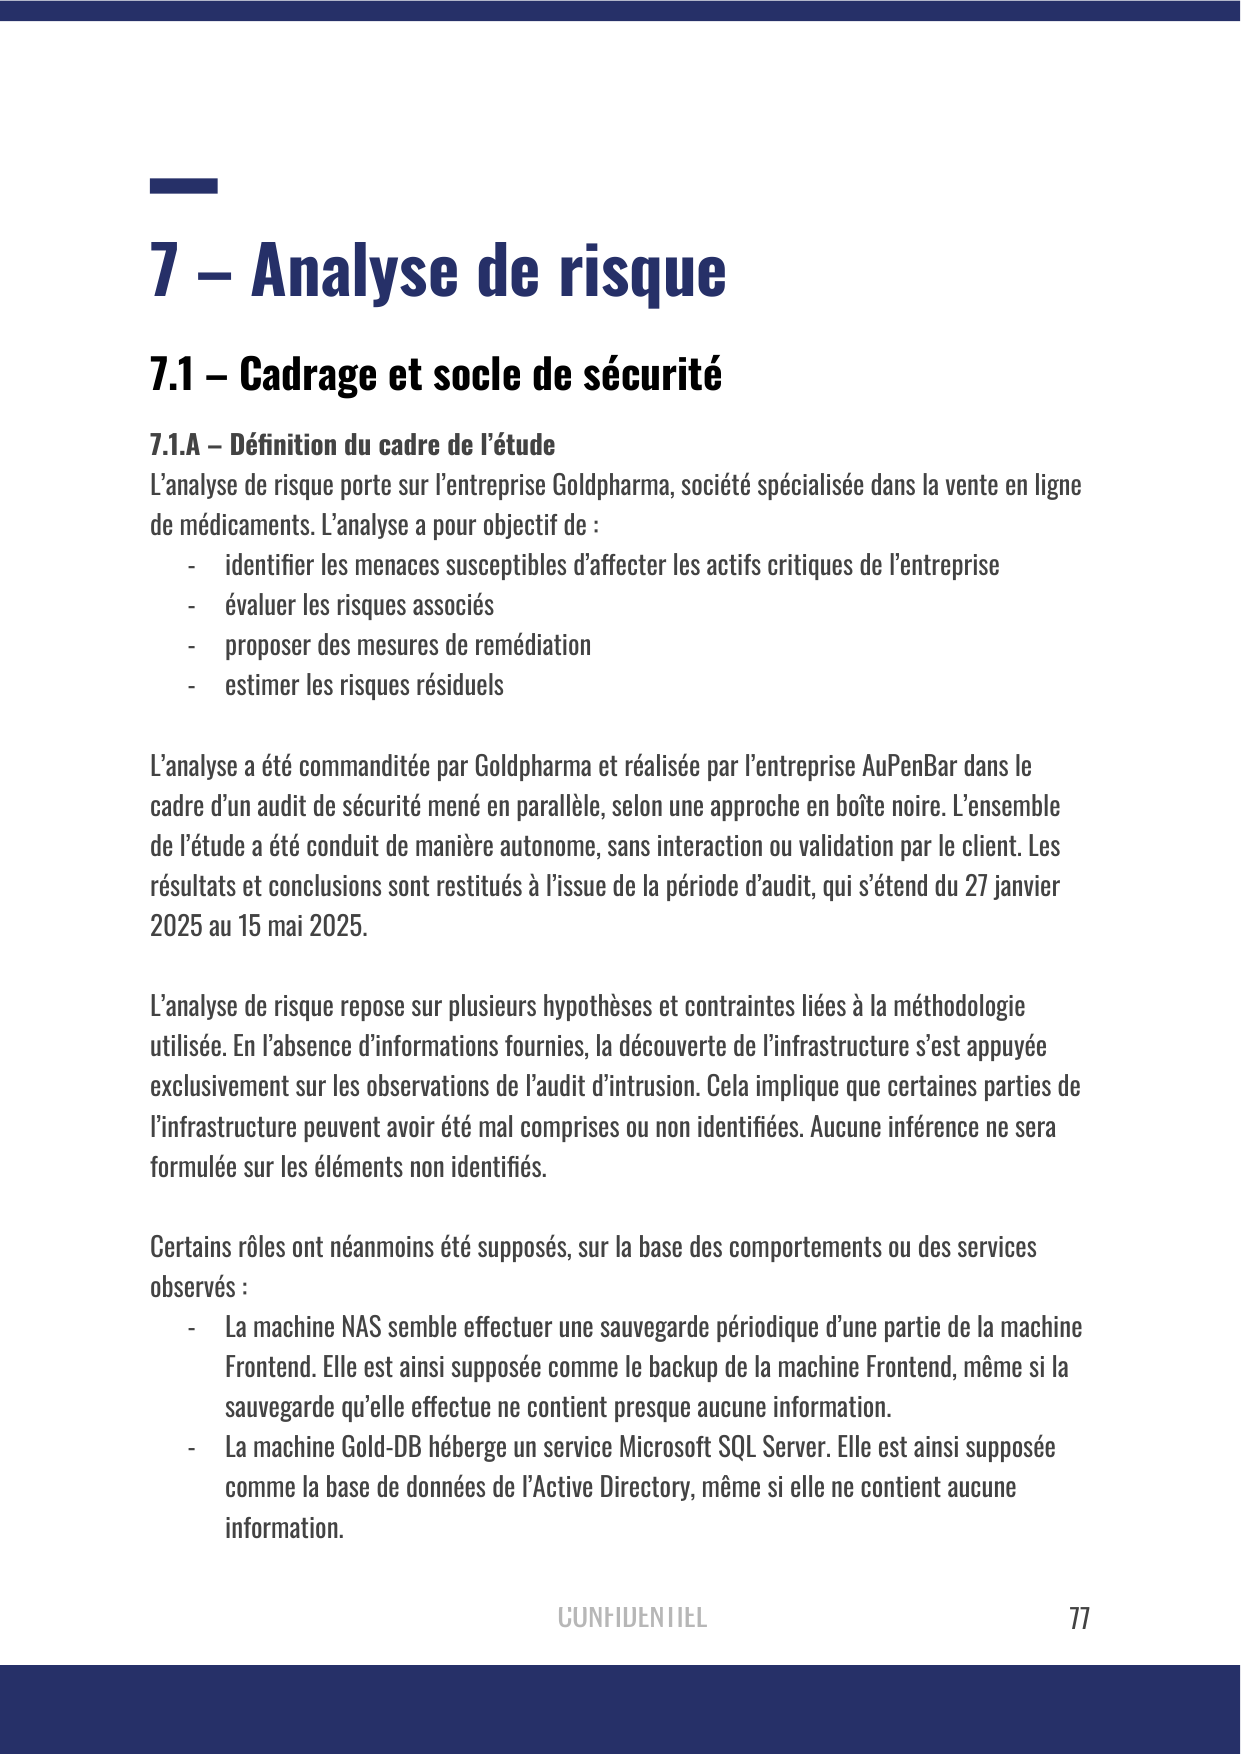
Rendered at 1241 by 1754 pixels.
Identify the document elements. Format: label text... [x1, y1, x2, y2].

list La machine Gold-DB héberge un service Microsoft SQL Server. Elle est ainsi supposée comme la base de données de l’Active Directory, même si elle ne contient aucune information. [187, 1426, 1090, 1546]
list proposer des mesures de remédiation [187, 623, 1090, 663]
text L’analyse de risque repose sur plusieurs hypothèses et contraintes liées à la méthodologie utilisée. En l’absence d’informations fournies, la découverte de l’infrastructure s’est appuyée exclusivement sur les observations de l’audit d’intrusion. Cela implique que certaines parties de l’infrastructure peuvent avoir été mal comprises ou non identifiées. Aucune inférence ne sera formulée sur les éléments non identifiés. [150, 984, 1090, 1185]
subtitle 7 – Analyse de risque [150, 216, 1090, 315]
list identifier les menaces susceptibles d’affecter les actifs critiques de l’entreprise [187, 543, 1090, 583]
list évaluer les risques associés [187, 583, 1090, 623]
text L’analyse de risque porte sur l’entreprise Goldpharma, société spécialisée dans la vente en ligne de médicaments. L’analyse a pour objectif de : [150, 463, 1090, 543]
text L’analyse a été commanditée par Goldpharma et réalisée par l’entreprise AuPenBar dans le cadre d’un audit de sécurité mené en parallèle, selon une approche en boîte noire. L’ensemble de l’étude a été conduit de manière autonome, sans interaction ou validation par le client. Les résultats et conclusions sont restitués à l’issue de la période d’audit, qui s’étend du 27 janvier 2025 au 15 mai 2025. [150, 744, 1090, 944]
subtitle 7.1 – Cadrage et socle de sécurité [150, 340, 1090, 402]
subtitle 7.1.A – Définition du cadre de l’étude [150, 423, 1090, 463]
list La machine NAS semble effectuer une sauvegarde périodique d’une partie de la machine Frontend. Elle est ainsi supposée comme le backup de la machine Frontend, même si la sauvegarde qu’elle effectue ne contient presque aucune information. [187, 1305, 1090, 1426]
list estimer les risques résiduels [187, 663, 1090, 704]
text Certains rôles ont néanmoins été supposés, sur la base des comportements ou des services observés : [150, 1225, 1090, 1305]
